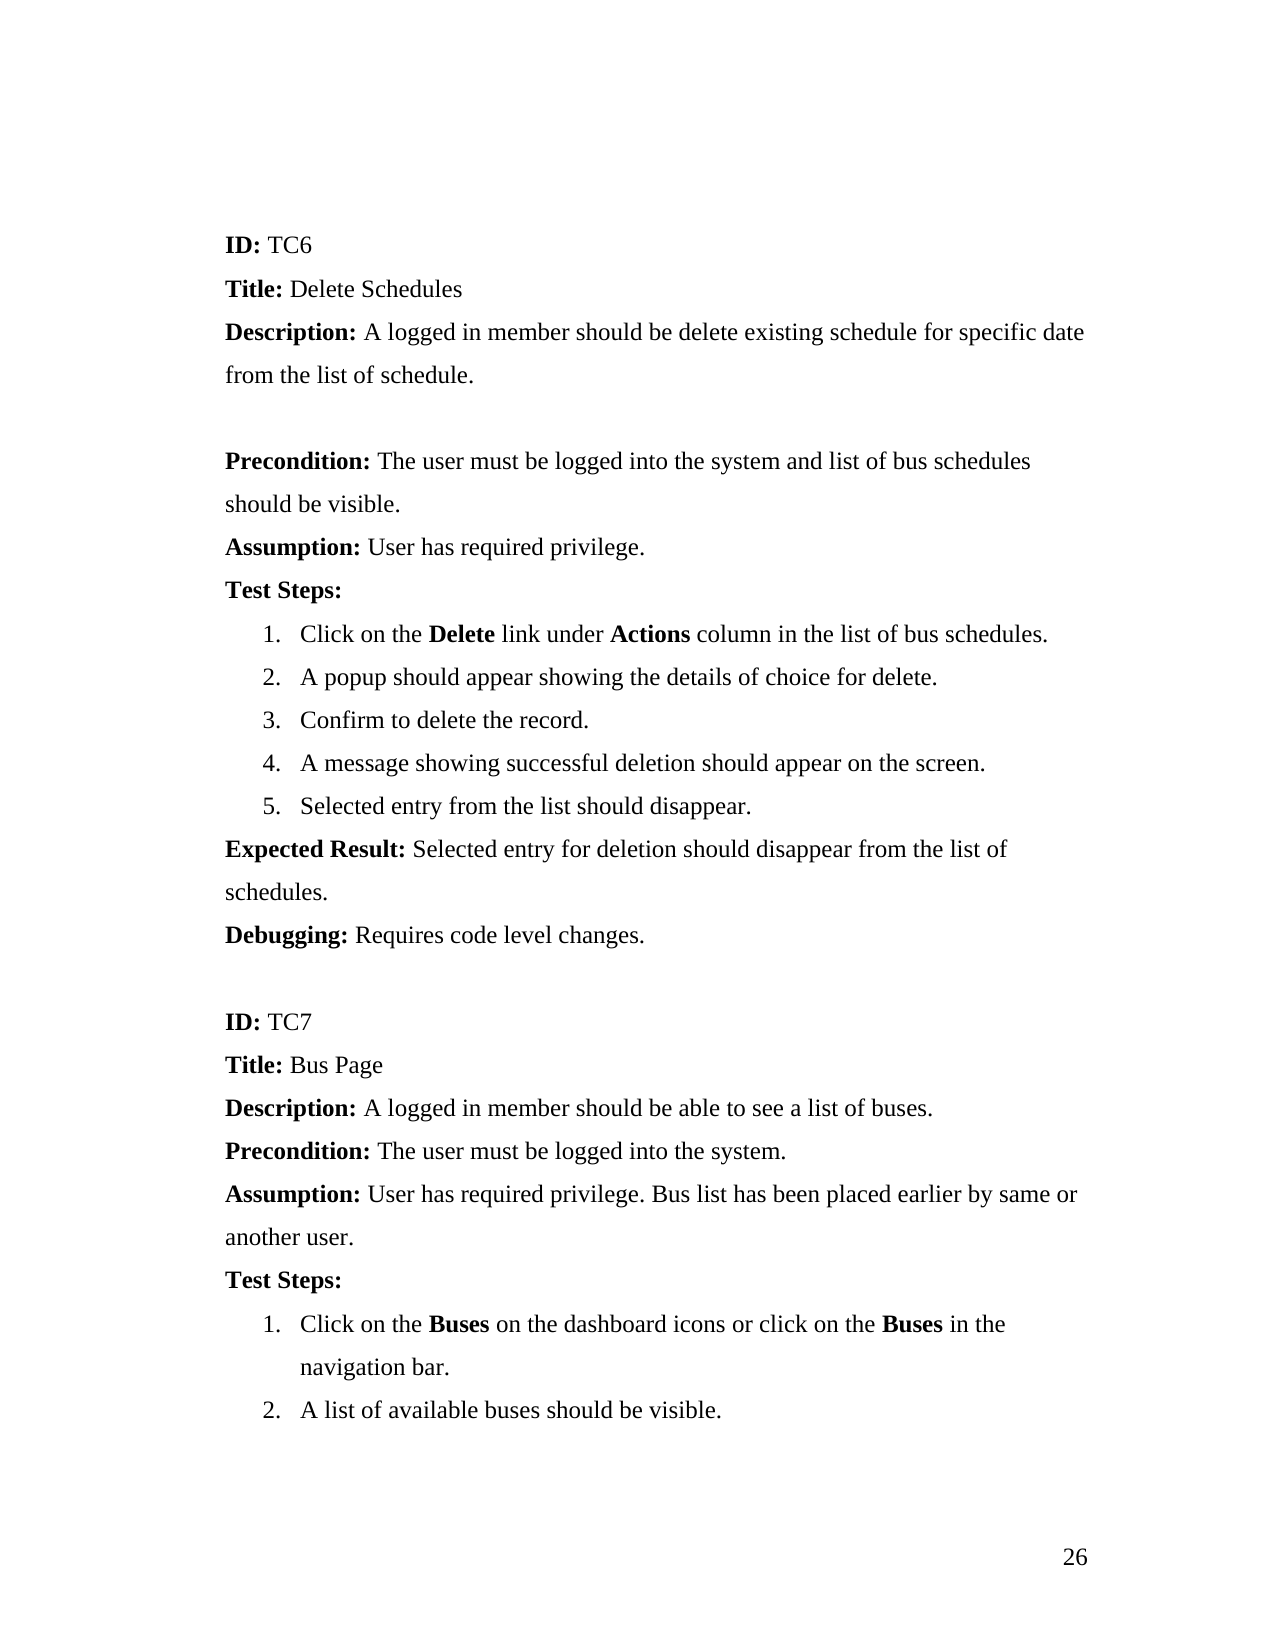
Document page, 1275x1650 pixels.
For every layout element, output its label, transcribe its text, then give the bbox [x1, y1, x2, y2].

text Title: Delete Schedules [225, 274, 1087, 302]
text Title: Bus Page [225, 1050, 1087, 1079]
text ID: TC7 [225, 1007, 1087, 1036]
text ID: TC6 [225, 231, 1087, 259]
text Assumption: User has required privilege. [225, 532, 1087, 561]
list Click on the Buses on the dashboard icons or click on the Buses in the navigation bar. [262, 1309, 1087, 1381]
text Test Steps: [225, 576, 1087, 604]
list A message showing successful deletion should appear on the screen. [262, 748, 1087, 777]
list Selected entry from the list should disappear. [262, 791, 1087, 820]
list Confirm to delete the record. [262, 705, 1087, 734]
text Description: A logged in member should be able to see a list of buses. [225, 1093, 1087, 1122]
text Expected Result: Selected entry for deletion should disappear from the list of schedules. [225, 834, 1087, 906]
text Precondition: The user must be logged into the system. [225, 1136, 1087, 1165]
text Test Steps: [225, 1266, 1087, 1294]
text Assumption: User has required privilege. Bus list has been placed earlier by same or another user. [225, 1179, 1087, 1251]
text Precondition: The user must be logged into the system and list of bus schedules should be visible. [225, 446, 1087, 518]
text Description: A logged in member should be delete existing schedule for specific date from the list of schedule. [225, 317, 1087, 389]
text Debugging: Requires code level changes. [225, 921, 1087, 949]
list A popup should appear showing the details of choice for delete. [262, 662, 1087, 691]
list Click on the Delete link under Actions column in the list of bus schedules. [262, 619, 1087, 647]
list A list of available buses should be visible. [262, 1395, 1087, 1424]
